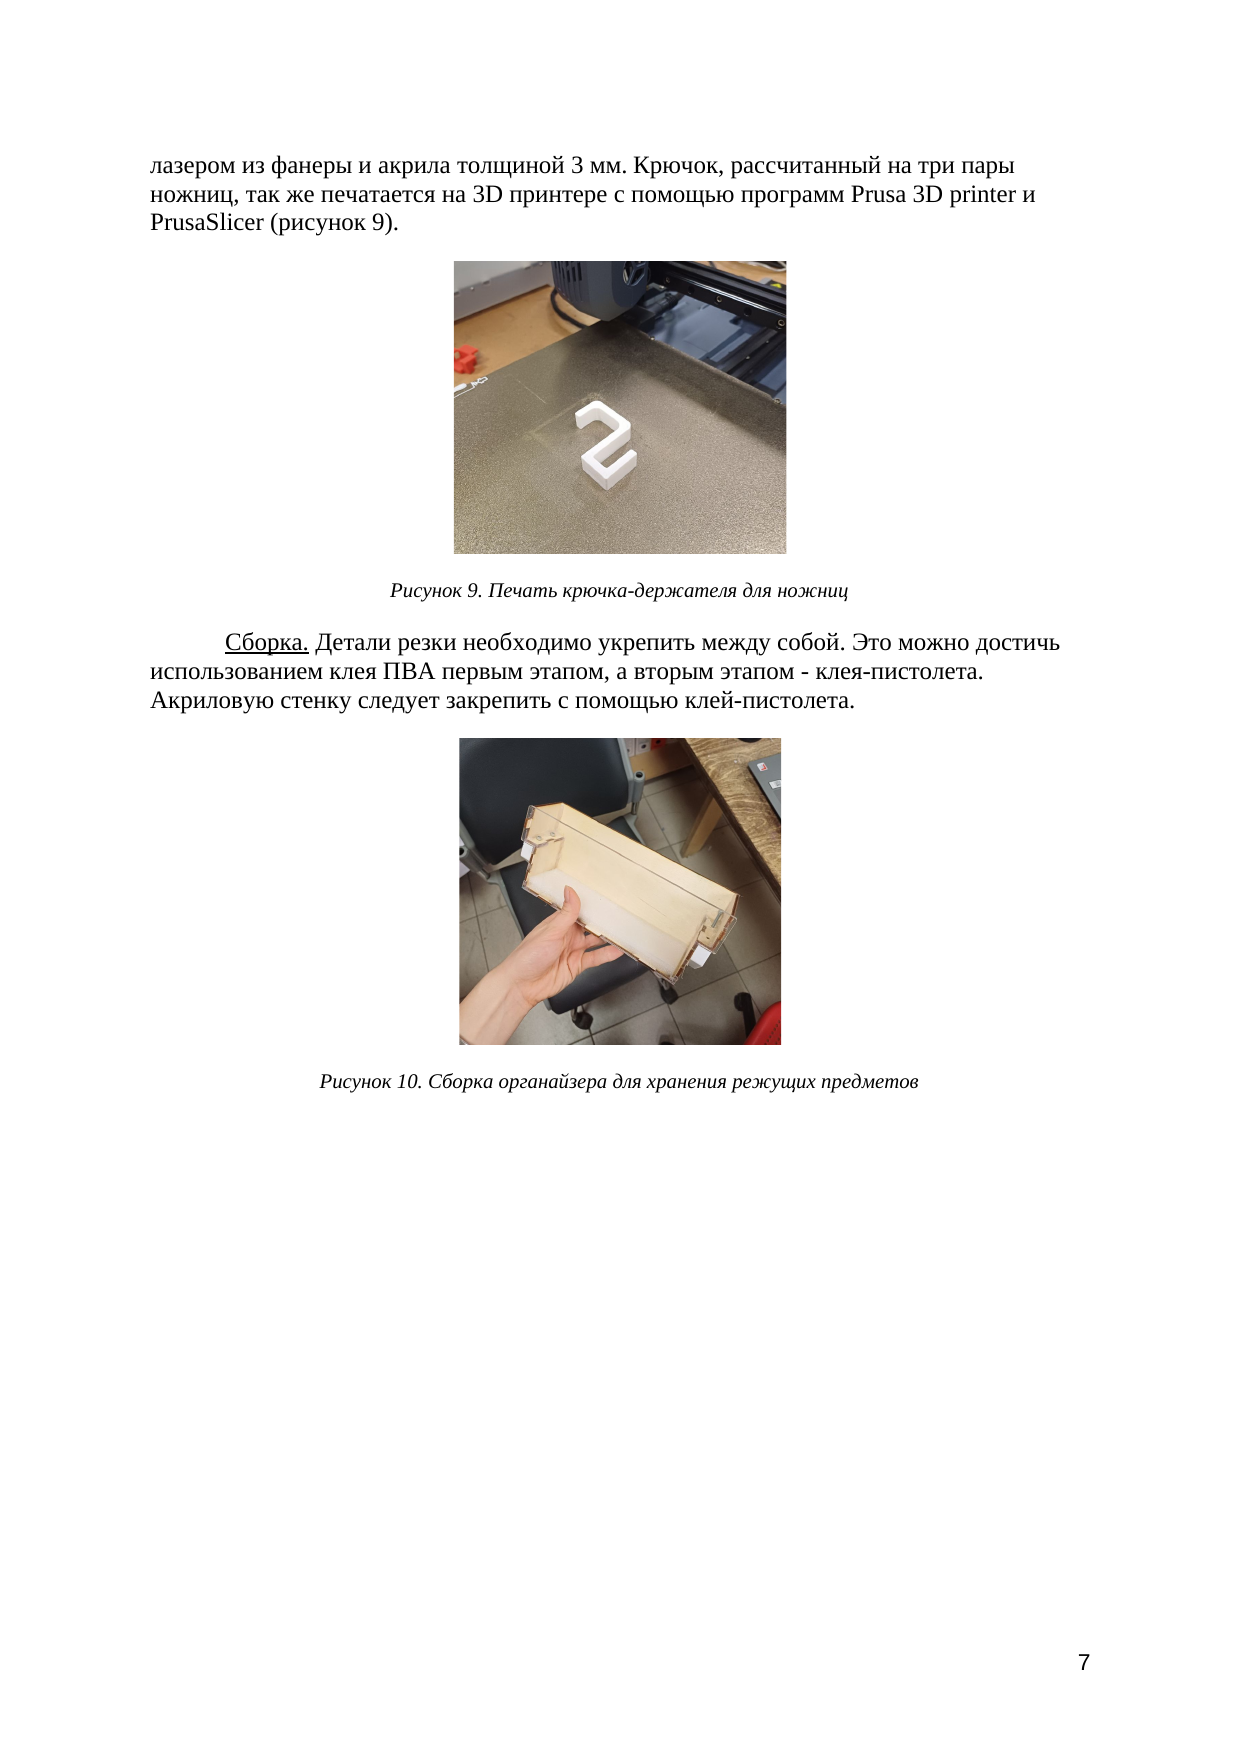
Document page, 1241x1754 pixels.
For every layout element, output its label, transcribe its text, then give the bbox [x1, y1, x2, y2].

text Сборка. Детали резки необходимо укрепить между собой. Это можно достичь использованием клея ПВА первым этапом, а вторым этапом - клея-пистолета. Акриловую стенку следует закрепить с помощью клей-пистолета. [150, 627, 1090, 714]
text Рисунок 10. Сборка органайзера для хранения режущих предметов [150, 1069, 1090, 1093]
text Рисунок 9. Печать крючка-держателя для ножниц [150, 578, 1090, 602]
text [150, 150, 1090, 236]
picture [453, 261, 787, 554]
picture [459, 738, 782, 1045]
